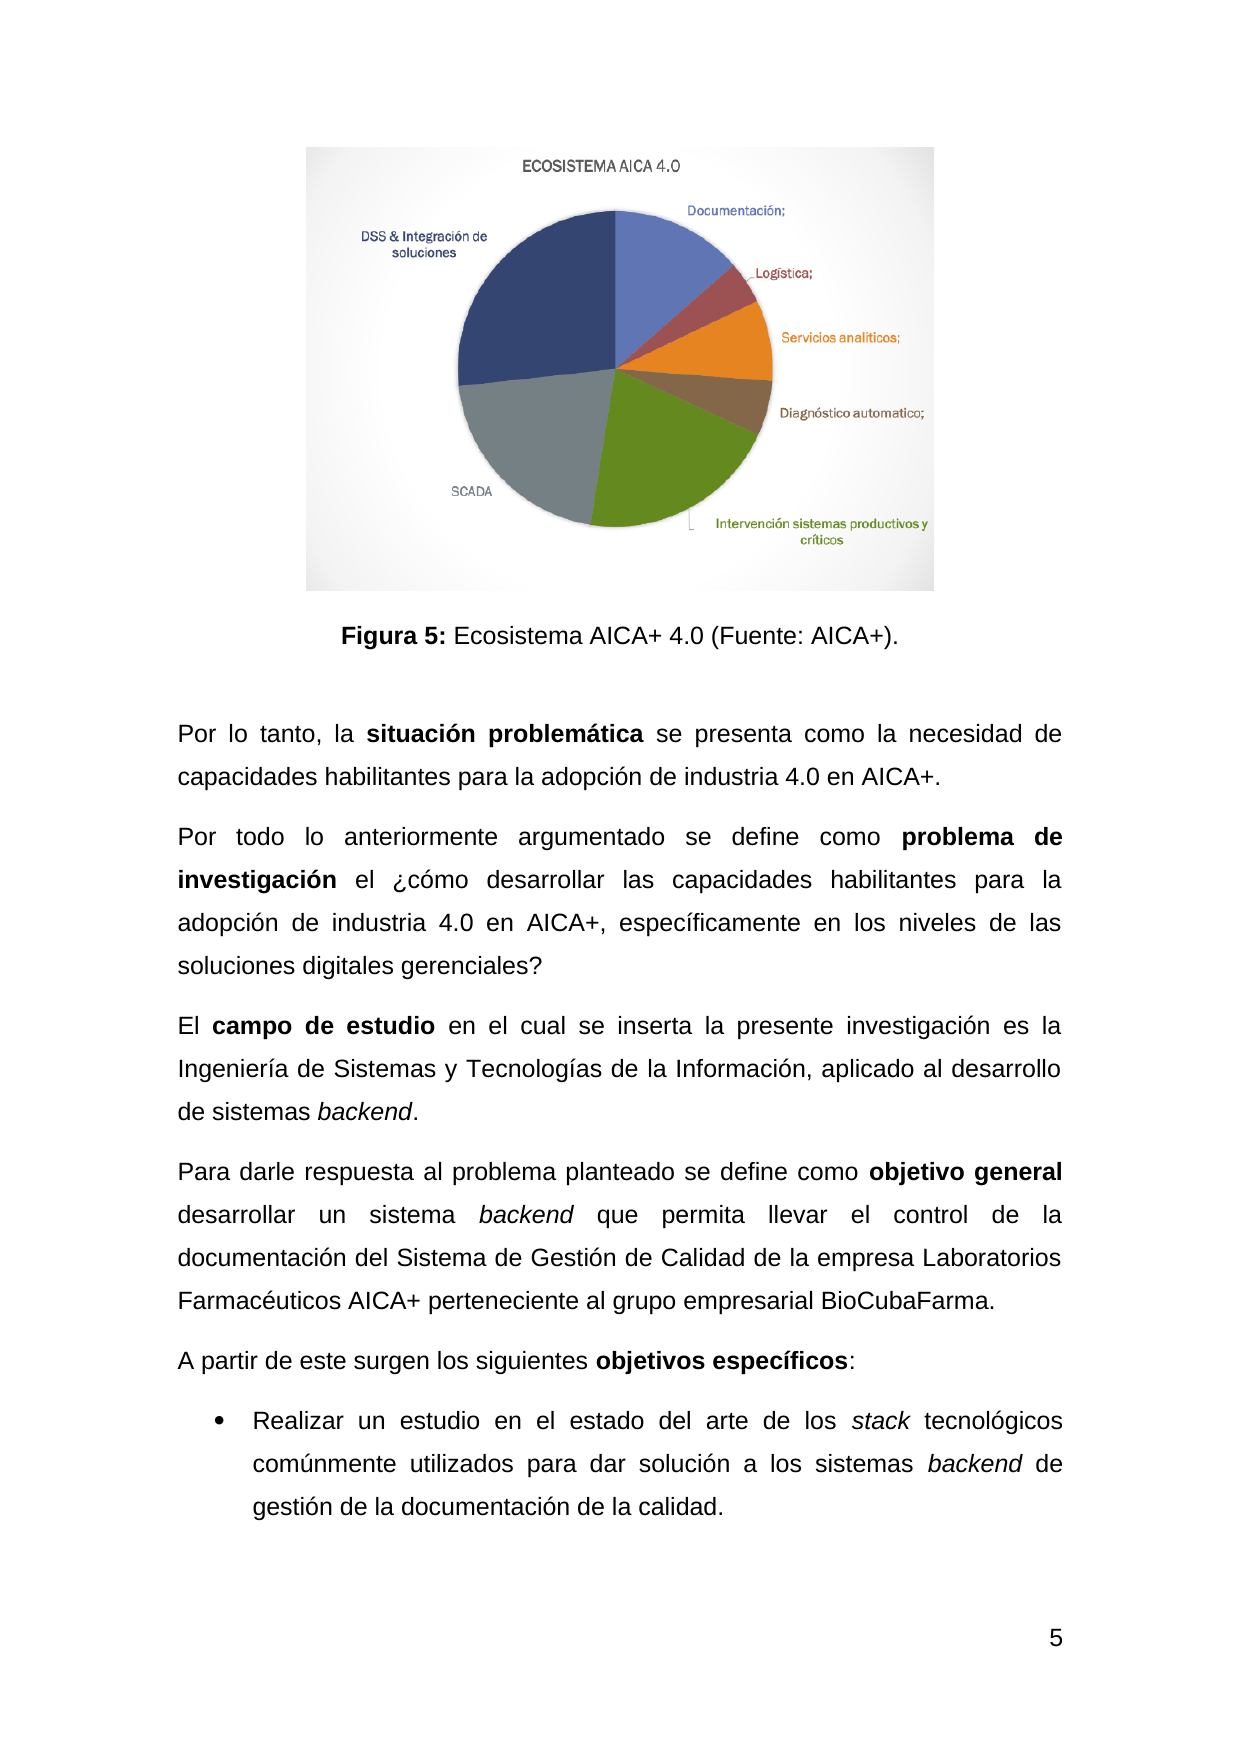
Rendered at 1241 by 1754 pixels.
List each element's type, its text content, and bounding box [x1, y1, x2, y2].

text Por todo lo anteriormente argumentado se define como problema de investigación el ¿cómo desarrollar las capacidades habilitantes para la adopción de industria 4.0 en AICA+, específicamente en los niveles de las soluciones digitales gerenciales? [177, 821, 1063, 979]
text A partir de este surgen los siguientes objetivos específicos: [177, 1346, 1063, 1374]
text Por lo tanto, la situación problemática se presenta como la necesidad de capacidades habilitantes para la adopción de industria 4.0 en AICA+. [177, 718, 1063, 790]
text Para darle respuesta al problema planteado se define como objetivo general desarrollar un sistema backend que permita llevar el control de la documentación del Sistema de Gestión de Calidad de la empresa Laboratorios Farmacéuticos AICA+ perteneciente al grupo empresarial BioCubaFarma. [177, 1157, 1063, 1315]
text El campo de estudio en el cual se inserta la presente investigación es la Ingeniería de Sistemas y Tecnologías de la Información, aplicado al desarrollo de sistemas backend. [177, 1011, 1063, 1126]
text Figura 5: Ecosistema AICA+ 4.0 (Fuente: AICA+). [177, 621, 1063, 650]
list Realizar un estudio en el estado del arte de los stack tecnológicos comúnmente utilizados para dar solución a los sistemas backend de gestión de la documentación de la calidad. [215, 1406, 1063, 1521]
picture [306, 147, 935, 591]
